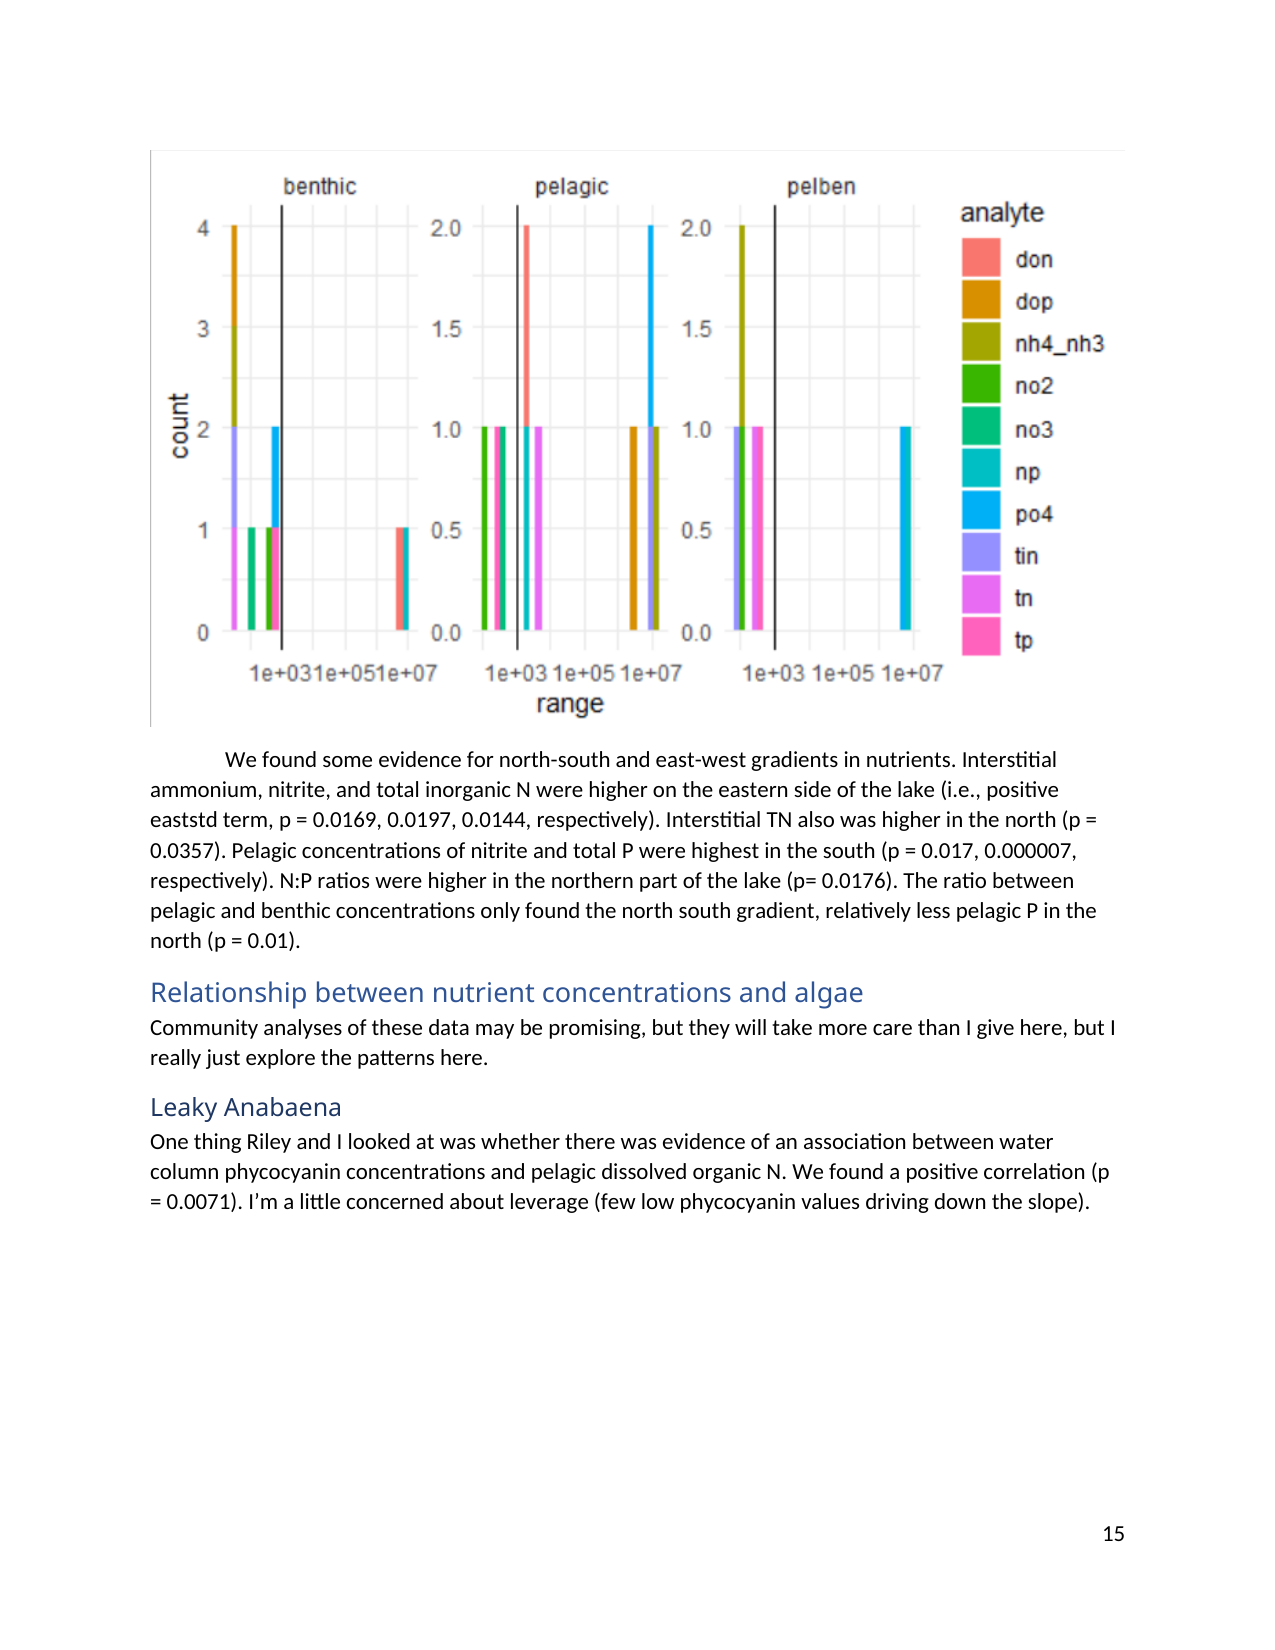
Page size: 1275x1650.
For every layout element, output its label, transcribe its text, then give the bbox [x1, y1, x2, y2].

subtitle Leaky Anabaena [150, 1090, 1125, 1124]
subtitle Relationship between nutrient concentrations and algae [150, 973, 1125, 1010]
text We found some evidence for north-south and east-west gradients in nutrients. Interstitial ammonium, nitrite, and total inorganic N were higher on the eastern side of the lake (i.e., positive eaststd term, p = 0.0169, 0.0197, 0.0144, respectively). Interstitial TN also was higher in the north (p = 0.0357). Pelagic concentrations of nitrite and total P were highest in the south (p = 0.017, 0.000007, respectively). N:P ratios were higher in the northern part of the lake (p= 0.0176). The ratio between pelagic and benthic concentrations only found the north south gradient, relatively less pelagic P in the north (p = 0.01). [150, 745, 1125, 954]
text One thing Riley and I looked at was whether there was evidence of an association between water column phycocyanin concentrations and pelagic dissolved organic N. We found a positive correlation (p = 0.0071). I’m a little concerned about leverage (few low phycocyanin values driving down the slope). [150, 1127, 1125, 1215]
picture [150, 150, 1125, 727]
text Community analyses of these data may be promising, but they will take more care than I give here, but I really just explore the patterns here. [150, 1013, 1125, 1071]
